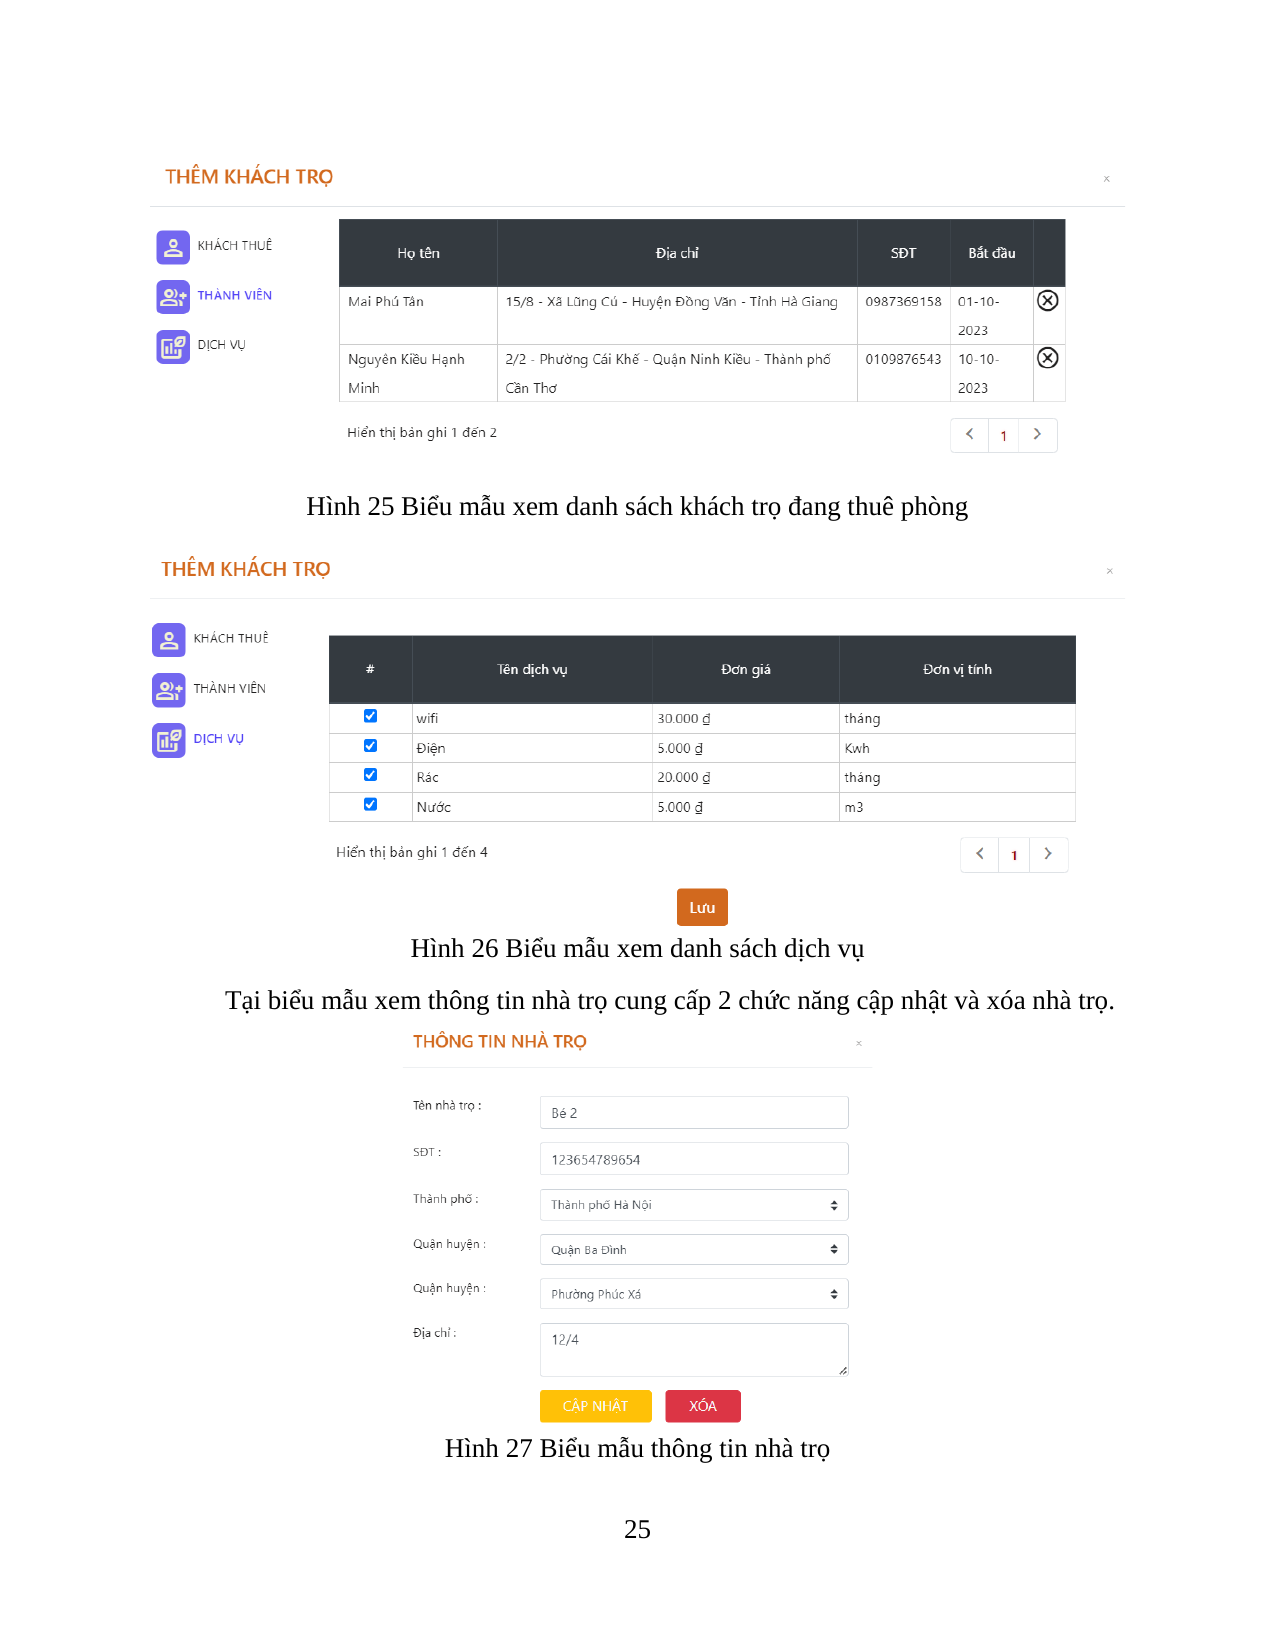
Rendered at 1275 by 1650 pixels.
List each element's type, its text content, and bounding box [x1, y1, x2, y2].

text Hình 25 Biểu mẫu xem danh sách khách trọ đang thuê phòng [150, 490, 1125, 521]
text Tại biểu mẫu xem thông tin nhà trọ cung cấp 2 chức năng cập nhật và xóa nhà trọ. [150, 984, 1125, 1015]
text Hình 26 Biểu mẫu xem danh sách dịch vụ [150, 932, 1125, 963]
picture [150, 150, 1125, 490]
picture [402, 1015, 873, 1432]
picture [150, 542, 1125, 932]
text Hình 27 Biểu mẫu thông tin nhà trọ [150, 1432, 1125, 1463]
